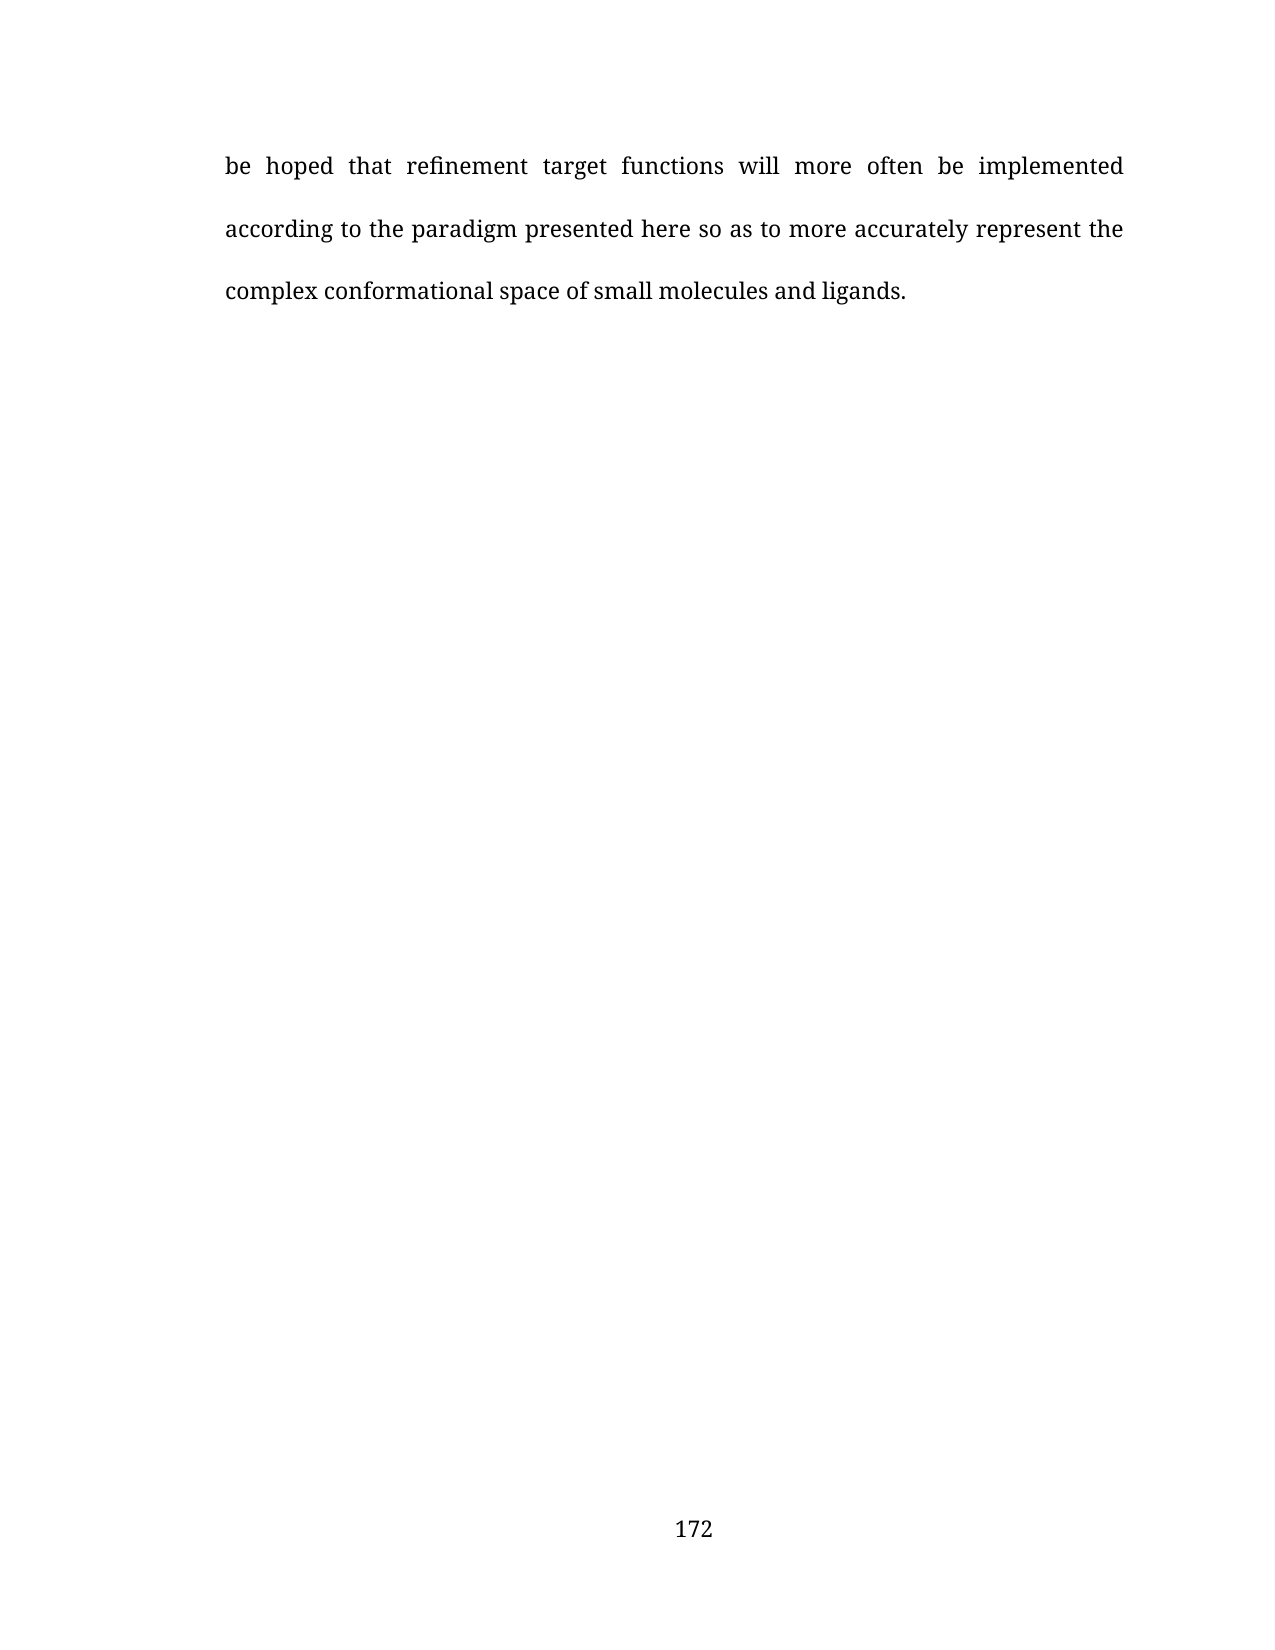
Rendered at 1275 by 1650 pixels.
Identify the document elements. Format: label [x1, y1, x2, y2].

text [225, 150, 1125, 306]
